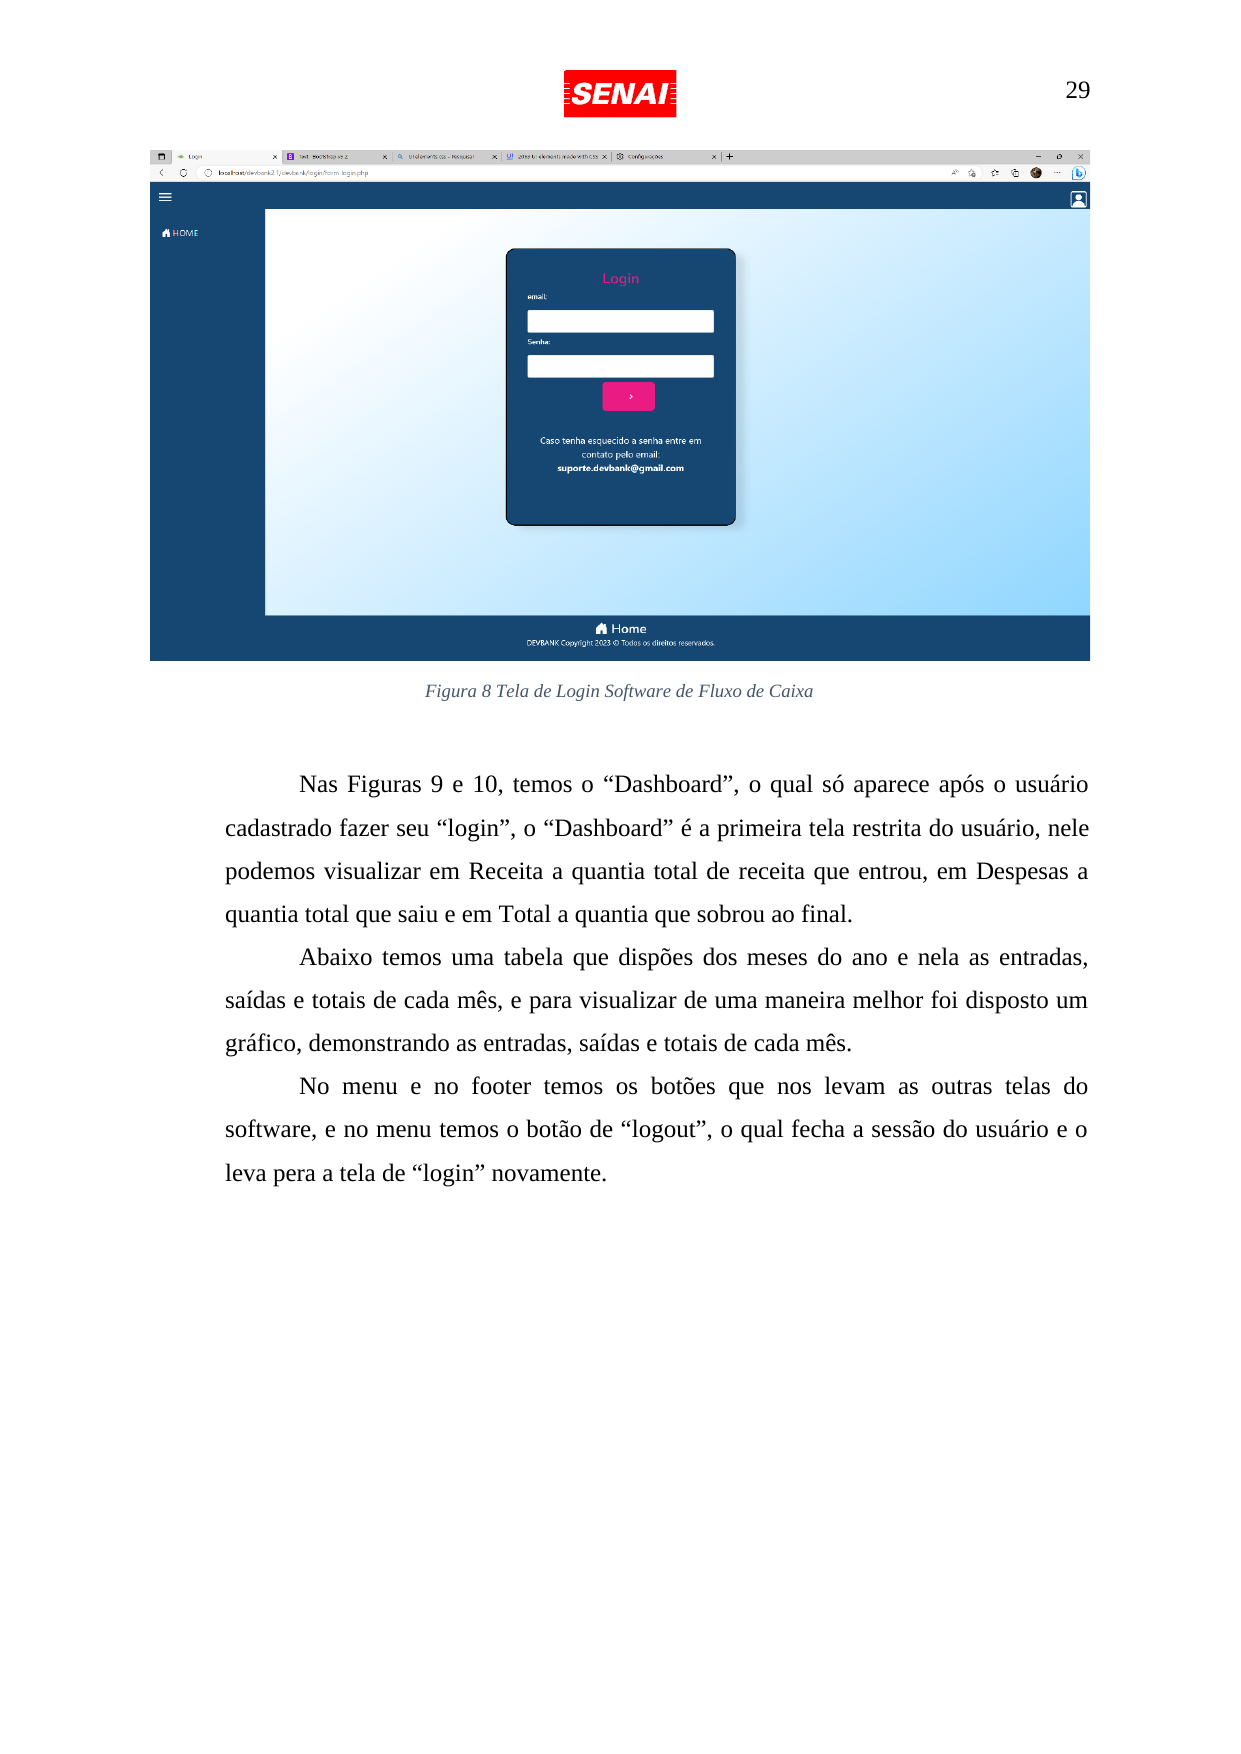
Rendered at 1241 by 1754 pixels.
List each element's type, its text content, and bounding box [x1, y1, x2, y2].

picture [539, 56, 701, 131]
text Figura 8 Tela de Login Software de Fluxo de Caixa [150, 679, 1090, 701]
list Abaixo temos uma tabela que dispões dos meses do ano e nela as entradas, saídas e totais de cada mês, e para visualizar de uma maneira melhor foi disposto um gráfico, demonstrando as entradas, saídas e totais de cada mês. [225, 942, 1090, 1057]
list No menu e no footer temos os botões que nos levam as outras telas do software, e no menu temos o botão de “logout”, o qual fecha a sessão do usuário e o leva pera a tela de “login” novamente. [225, 1071, 1090, 1186]
picture [150, 150, 1091, 661]
list Nas Figuras 9 e 10, temos o “Dashboard”, o qual só aparece após o usuário cadastrado fazer seu “login”, o “Dashboard” é a primeira tela restrita do usuário, nele podemos visualizar em Receita a quantia total de receita que entrou, em Despesas a quantia total que saiu e em Total a quantia que sobrou ao final. [225, 769, 1090, 928]
